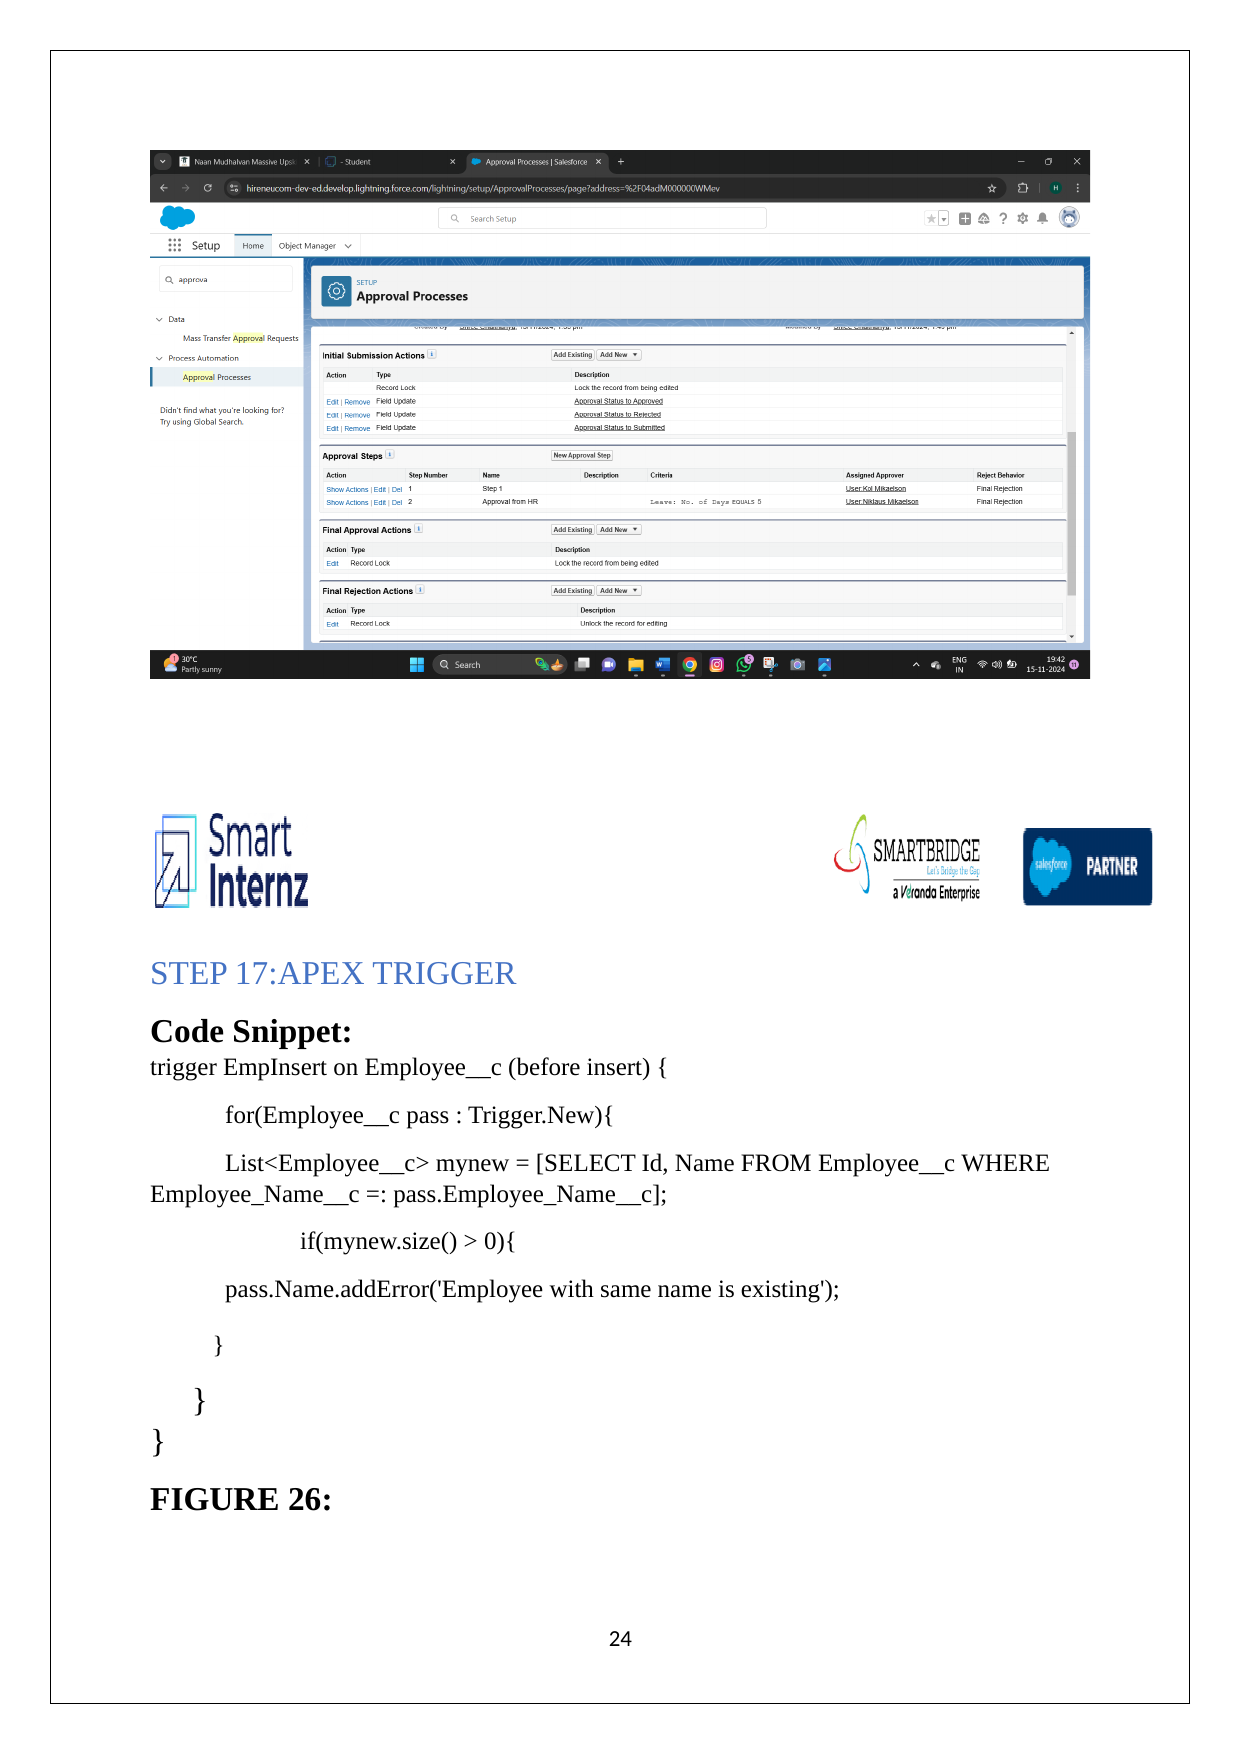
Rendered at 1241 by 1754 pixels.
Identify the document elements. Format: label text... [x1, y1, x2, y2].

text pass.Name.addError('Employee with same name is existing'); [150, 1274, 1090, 1303]
text FIGURE 26: [150, 1479, 1090, 1518]
picture [1022, 827, 1153, 906]
text List<Employee__c> mynew = [SELECT Id, Name FROM Employee__c WHERE Employee_Name__c =: pass.Employee_Name__c]; [150, 1148, 1090, 1207]
text if(mynew.size() > 0){ [150, 1226, 1090, 1255]
text STEP 17:APEX TRIGGER [150, 954, 1090, 992]
picture [150, 150, 1091, 679]
text } [150, 1322, 1090, 1360]
text Code Snippet: trigger EmpInsert on Employee__c (before insert) { [150, 1012, 1090, 1081]
text } } [150, 1380, 1090, 1459]
picture [833, 813, 980, 902]
text for(Employee__c pass : Trigger.New){ [150, 1100, 1090, 1129]
picture [150, 813, 312, 908]
